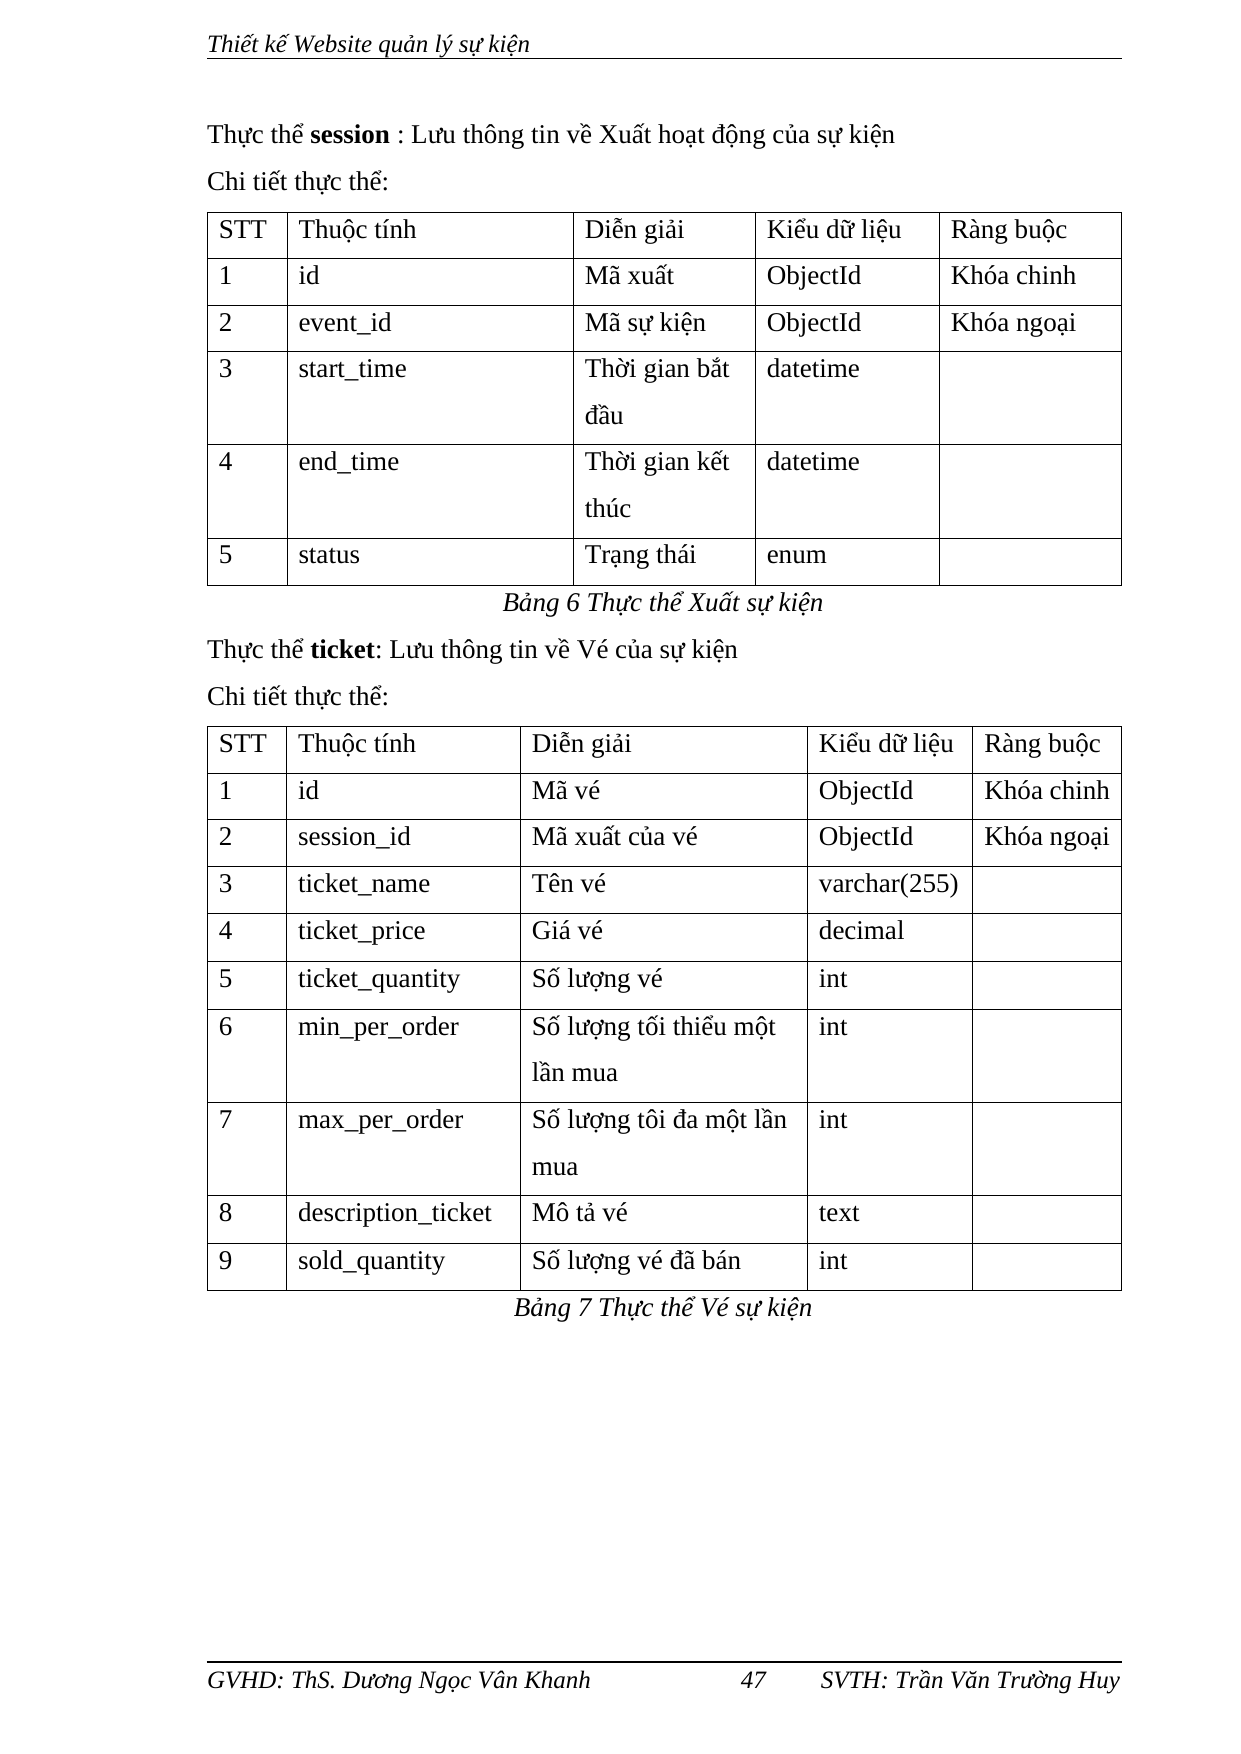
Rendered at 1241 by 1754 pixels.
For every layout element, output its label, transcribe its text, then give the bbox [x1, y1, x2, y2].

table_cell Thời gian bắt đầu [574, 352, 755, 444]
text Chi tiết thực thể: [207, 679, 1122, 711]
table_cell 5 [208, 539, 287, 585]
table_cell [973, 1196, 1121, 1243]
table_cell 3 [208, 352, 287, 444]
table_cell decimal [808, 914, 972, 961]
table_cell Khóa chinh [973, 774, 1121, 819]
table_cell enum [756, 539, 939, 585]
table_cell 2 [208, 820, 286, 866]
table_cell [973, 1103, 1121, 1195]
table_cell min_per_order [287, 1010, 520, 1102]
table_cell [973, 914, 1121, 961]
table_cell Mã xuất [574, 259, 755, 305]
table_cell ObjectId [756, 259, 939, 305]
table_cell id [288, 259, 573, 305]
table_cell Mã vé [521, 774, 807, 819]
table_cell Trạng thái [574, 539, 755, 585]
table_cell ticket_name [287, 867, 520, 913]
table_header Kiểu dữ liệu [756, 213, 939, 258]
table_cell 5 [208, 962, 286, 1009]
table_cell text [808, 1196, 972, 1243]
table_cell 2 [208, 306, 287, 351]
table_cell ObjectId [808, 774, 972, 819]
table_cell Thời gian kết thúc [574, 445, 755, 537]
table_cell event_id [288, 306, 573, 351]
table_cell 6 [208, 1010, 286, 1102]
table_cell [973, 962, 1121, 1009]
table_cell Số lượng tối thiểu một lần mua [521, 1010, 807, 1102]
table_cell description_ticket [287, 1196, 520, 1243]
table_header Ràng buộc [940, 213, 1121, 258]
table_cell ticket_quantity [287, 962, 520, 1009]
table_cell 9 [208, 1244, 286, 1290]
table_cell Số lượng vé đã bán [521, 1244, 807, 1290]
table_cell [940, 445, 1121, 537]
text Thực thể ticket: Lưu thông tin về Vé của sự kiện [207, 633, 1122, 664]
table_cell ObjectId [808, 820, 972, 866]
table_cell Mô tả vé [521, 1196, 807, 1243]
table_cell int [808, 962, 972, 1009]
text Thực thể session : Lưu thông tin về Xuất hoạt động của sự kiện [207, 118, 1122, 150]
table_cell Mã sự kiện [574, 306, 755, 351]
table_cell Khóa ngoại [940, 306, 1121, 351]
table_header STT [208, 213, 287, 258]
table_header Kiểu dữ liệu [808, 727, 972, 773]
table_cell [973, 1010, 1121, 1102]
text Chi tiết thực thể: [207, 165, 1122, 196]
table_cell id [287, 774, 520, 819]
table_cell datetime [756, 352, 939, 444]
table_cell sold_quantity [287, 1244, 520, 1290]
table_cell int [808, 1244, 972, 1290]
table_cell Tên vé [521, 867, 807, 913]
table_cell status [288, 539, 573, 585]
table_cell Khóa ngoại [973, 820, 1121, 866]
table_cell Số lượng vé [521, 962, 807, 1009]
table_cell 3 [208, 867, 286, 913]
table_cell varchar(255) [808, 867, 972, 913]
table_cell int [808, 1010, 972, 1102]
table_cell Số lượng tôi đa một lần mua [521, 1103, 807, 1195]
table_cell 1 [208, 774, 286, 819]
table_cell [940, 539, 1121, 585]
table_cell start_time [288, 352, 573, 444]
table_header Thuộc tính [287, 727, 520, 773]
table_cell session_id [287, 820, 520, 866]
table_cell int [808, 1103, 972, 1195]
table_cell [973, 1244, 1121, 1290]
table_header Thuộc tính [288, 213, 573, 258]
table_cell 7 [208, 1103, 286, 1195]
table_cell [940, 352, 1121, 444]
table_cell ticket_price [287, 914, 520, 961]
table_cell max_per_order [287, 1103, 520, 1195]
table_header Ràng buộc [973, 727, 1121, 773]
table_cell ObjectId [756, 306, 939, 351]
table_cell datetime [756, 445, 939, 537]
table_cell 8 [208, 1196, 286, 1243]
table_cell 1 [208, 259, 287, 305]
table_cell 4 [208, 445, 287, 537]
table_header Diễn giải [574, 213, 755, 258]
table_header Diễn giải [521, 727, 807, 773]
table_cell Giá vé [521, 914, 807, 961]
table_cell Mã xuất của vé [521, 820, 807, 866]
table_cell end_time [288, 445, 573, 537]
table_cell 4 [208, 914, 286, 961]
table_header STT [208, 727, 286, 773]
table_cell Khóa chinh [940, 259, 1121, 305]
table_cell [973, 867, 1121, 913]
